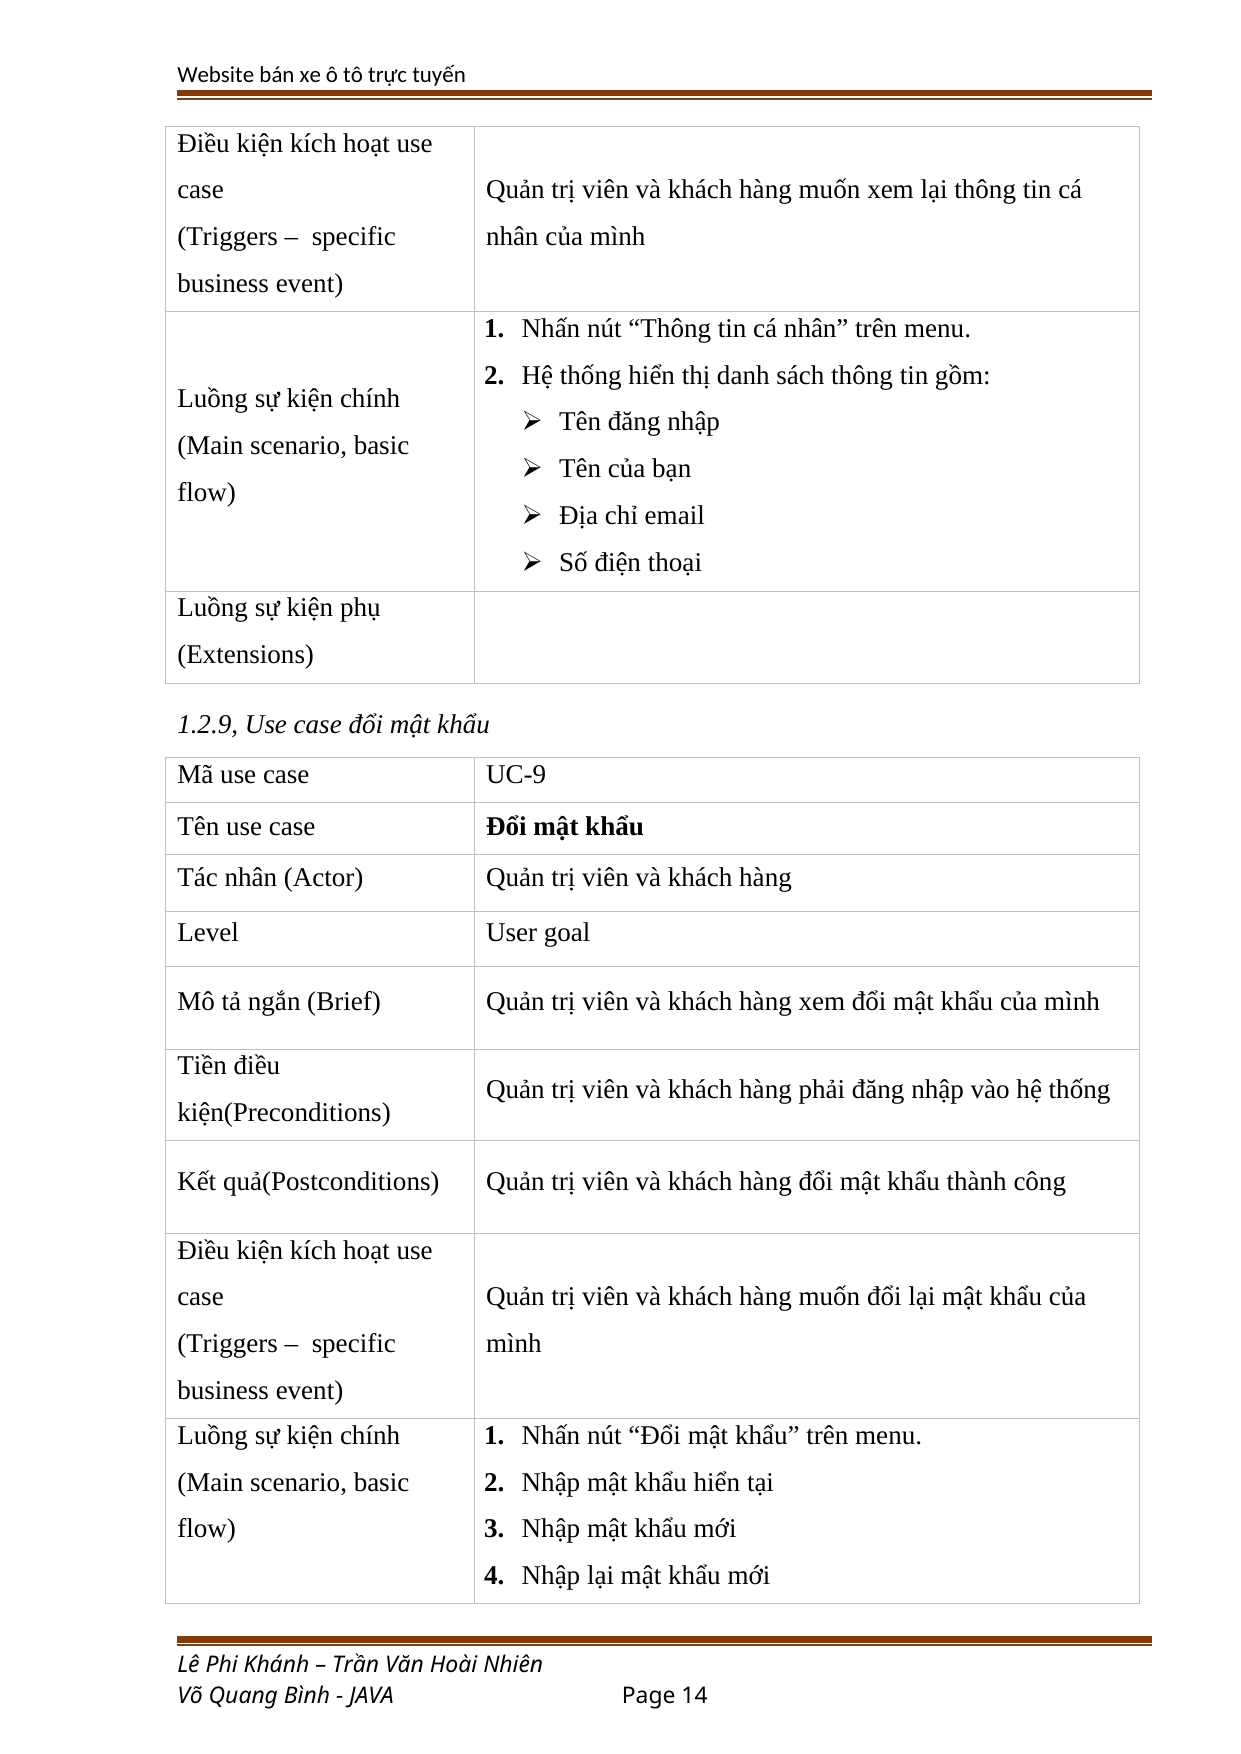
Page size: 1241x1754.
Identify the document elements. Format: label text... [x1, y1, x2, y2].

table_cell Quản trị viên và khách hàng xem đổi mật khẩu của mình [475, 967, 1139, 1048]
table_cell Nhấn nút “Thông tin cá nhân” trên menu. Hệ thống hiển thị danh sách thông tin gồm: Tên đăng nhập Tên của bạn Địa chỉ email Số điện thoại [475, 312, 1139, 591]
table_cell Quản trị viên và khách hàng muốn đổi lại mật khẩu của mình [475, 1234, 1139, 1418]
table_cell Quản trị viên và khách hàng đổi mật khẩu thành công [475, 1141, 1139, 1233]
table_cell Mô tả ngắn (Brief) [166, 967, 474, 1048]
table_cell Luồng sự kiện phụ (Extensions) [166, 592, 474, 682]
text 1.2.9, Use case đổi mật khẩu [177, 708, 1152, 740]
table_cell Kết quả(Postconditions) [166, 1141, 474, 1233]
table_cell Điều kiện kích hoạt use case (Triggers – specific business event) [166, 1234, 474, 1418]
table_cell Đổi mật khẩu [475, 803, 1139, 854]
table_cell Điều kiện kích hoạt use case (Triggers – specific business event) [166, 127, 474, 311]
table_cell Luồng sự kiện chính (Main scenario, basic flow) [166, 312, 474, 591]
table_cell User goal [475, 912, 1139, 966]
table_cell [475, 1419, 1139, 1603]
table_cell Quản trị viên và khách hàng phải đăng nhập vào hệ thống [475, 1050, 1139, 1140]
table_header UC-9 [475, 758, 1139, 802]
table_cell Quản trị viên và khách hàng [475, 855, 1139, 911]
table_header Mã use case [166, 758, 474, 802]
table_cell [166, 1419, 474, 1603]
table_cell Quản trị viên và khách hàng muốn xem lại thông tin cá nhân của mình [475, 127, 1139, 311]
table_cell [475, 592, 1139, 682]
table_cell Tên use case [166, 803, 474, 854]
table_cell Tác nhân (Actor) [166, 855, 474, 911]
table_cell Level [166, 912, 474, 966]
table_cell Tiền điều kiện(Preconditions) [166, 1050, 474, 1140]
